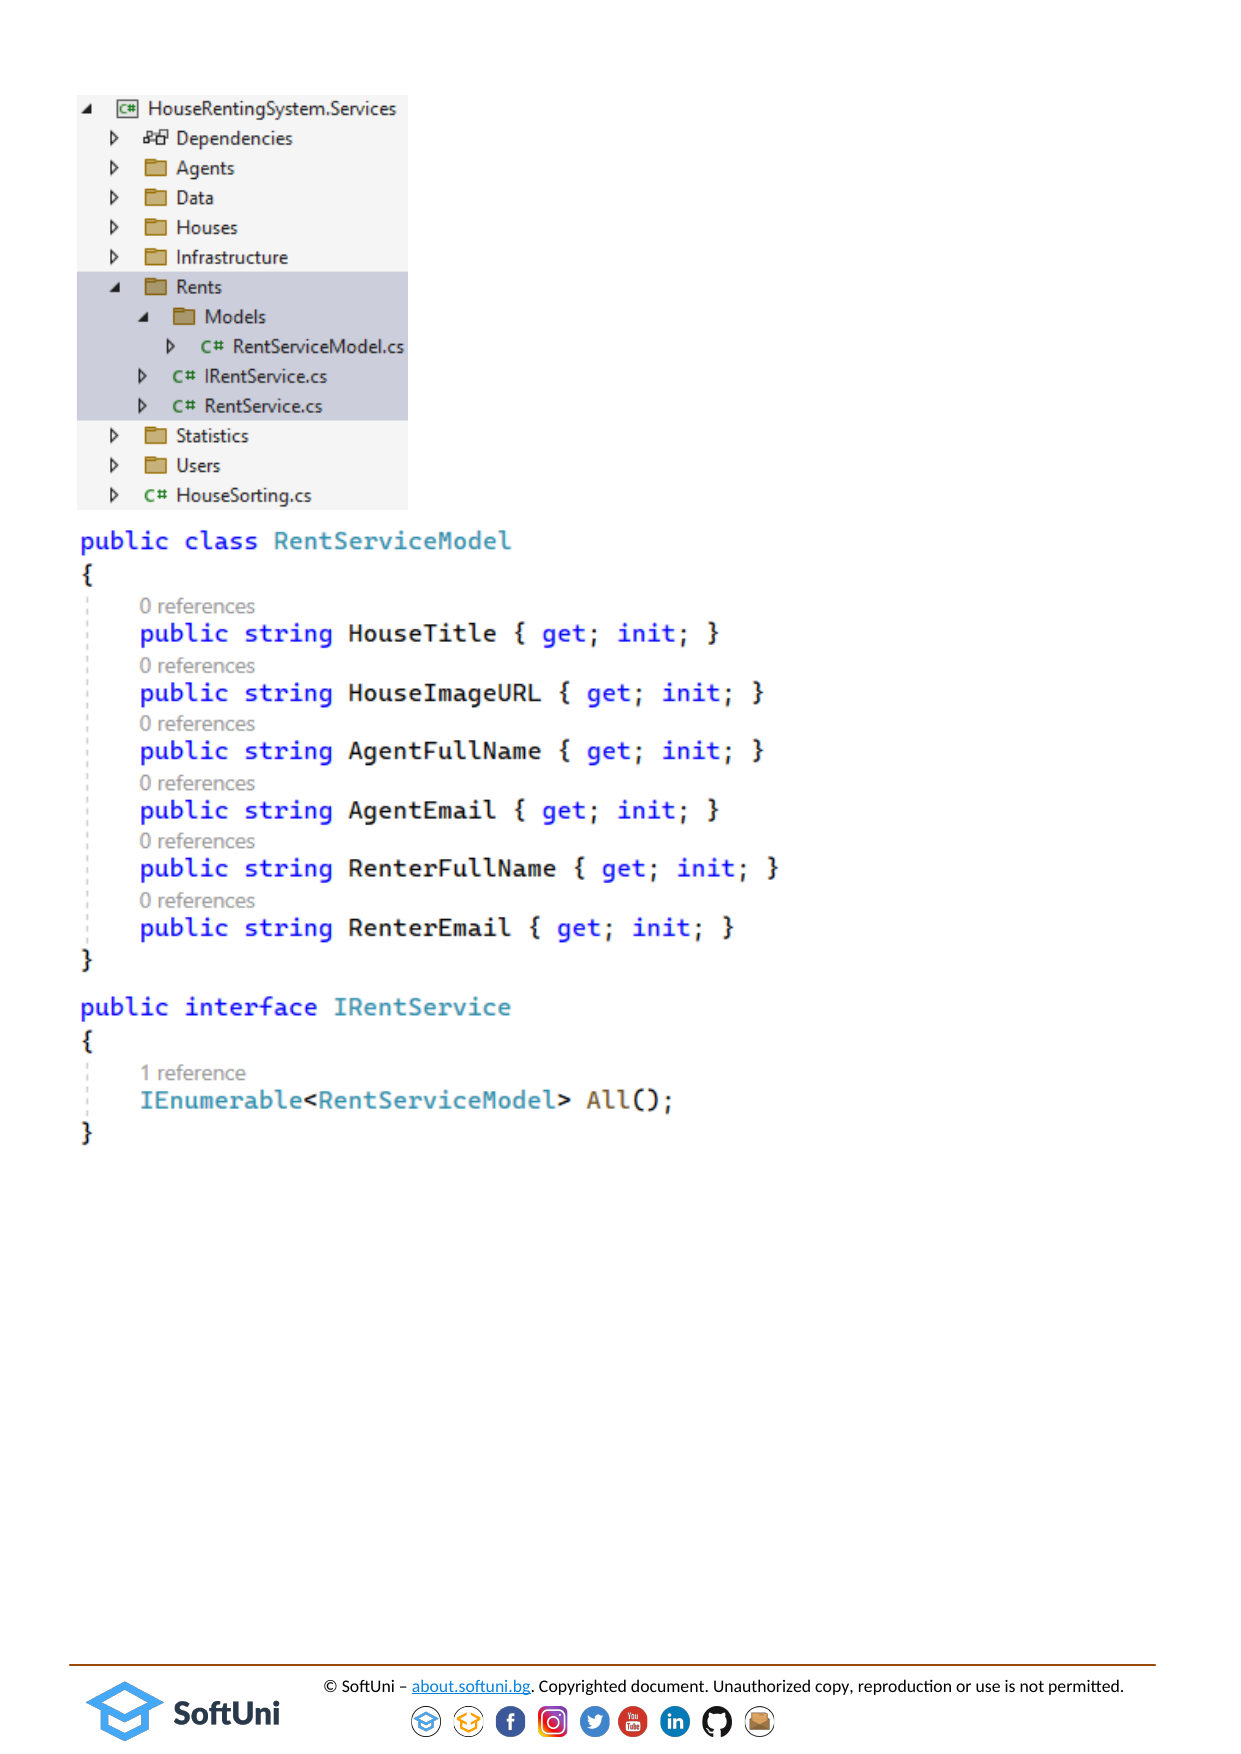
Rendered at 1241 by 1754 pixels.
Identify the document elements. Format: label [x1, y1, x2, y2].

picture [76, 992, 677, 1150]
picture [495, 1706, 526, 1737]
picture [79, 1675, 286, 1747]
picture [681, 1728, 690, 1737]
picture [76, 95, 408, 510]
picture [76, 526, 784, 977]
picture [453, 1706, 484, 1737]
picture [660, 1728, 669, 1737]
picture [744, 1706, 775, 1737]
picture [702, 1706, 732, 1737]
picture [674, 1719, 683, 1728]
picture [580, 1706, 610, 1737]
picture [411, 1706, 441, 1737]
picture [618, 1706, 648, 1737]
picture [660, 1706, 669, 1715]
picture [681, 1706, 690, 1715]
picture [538, 1706, 568, 1737]
